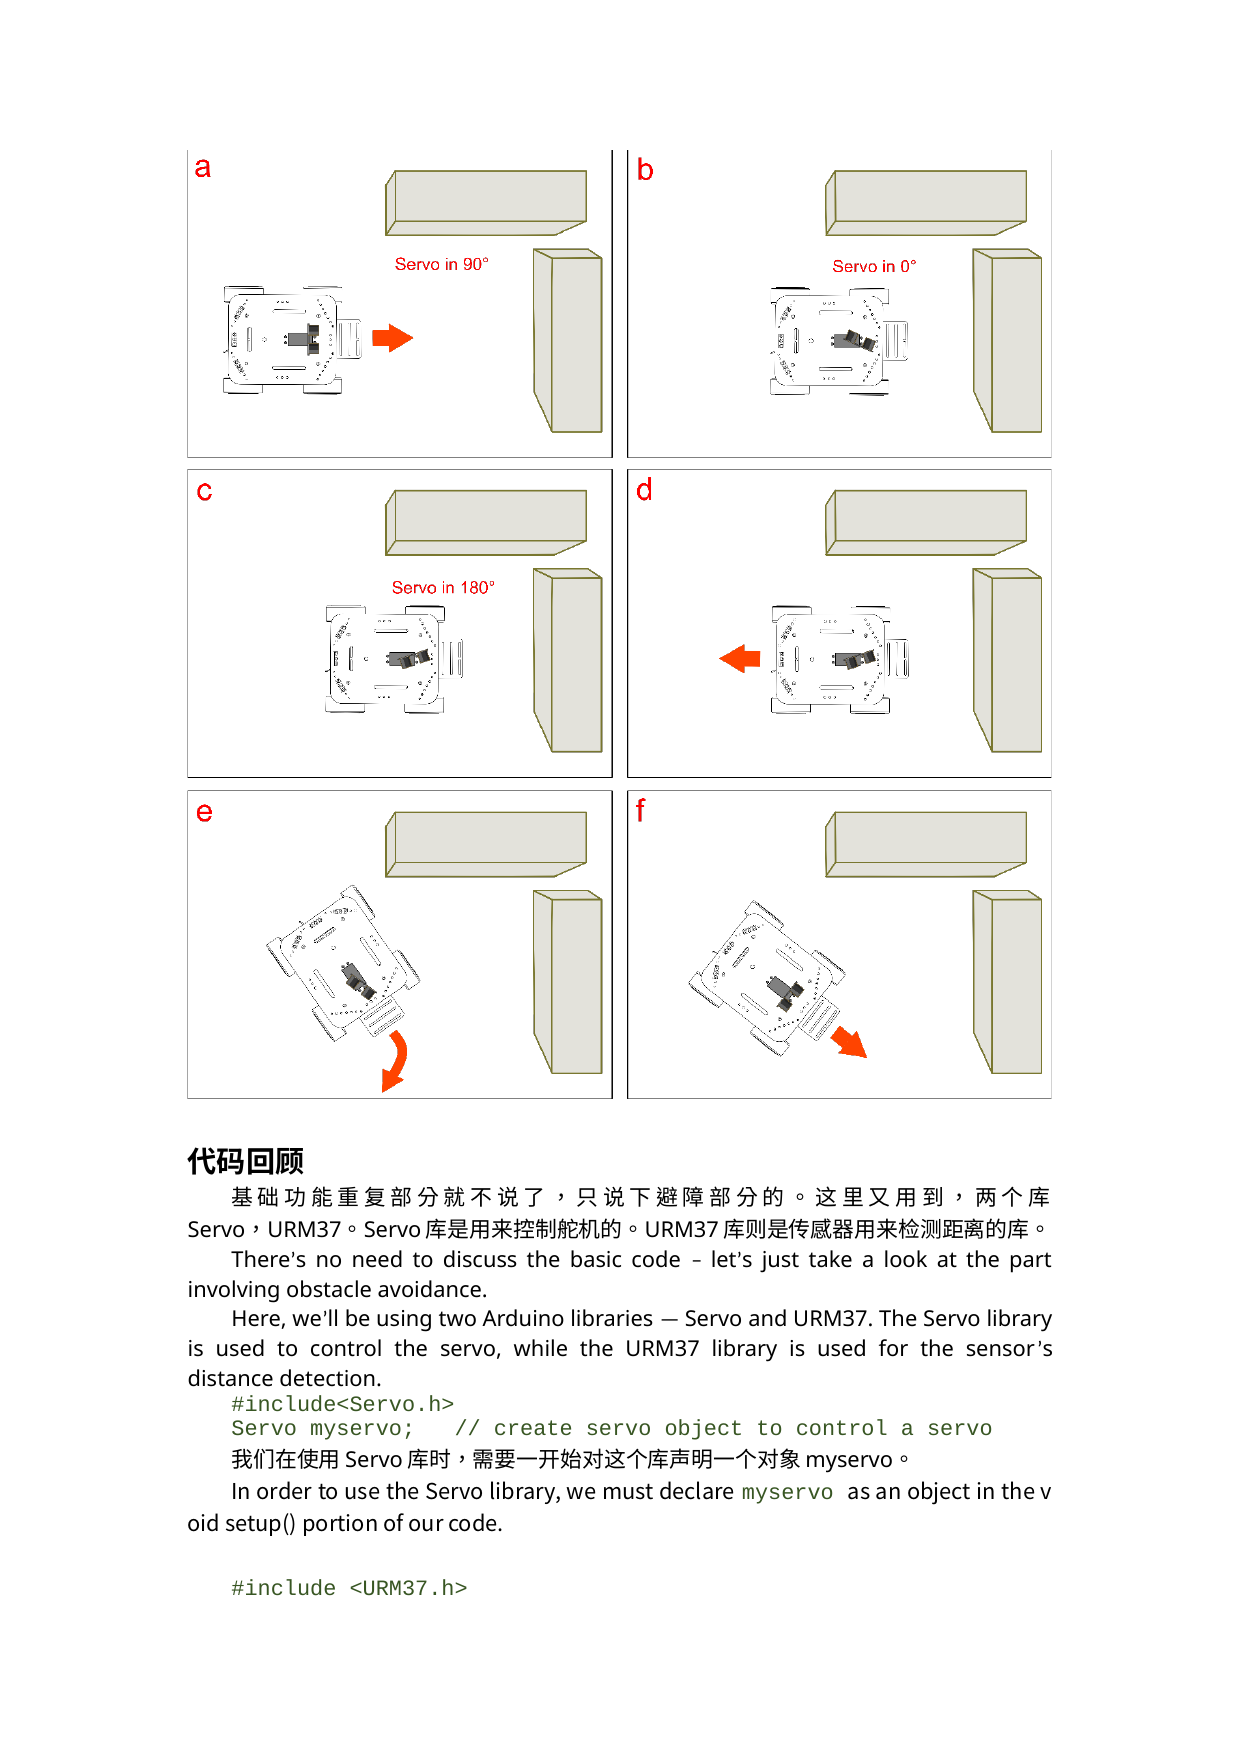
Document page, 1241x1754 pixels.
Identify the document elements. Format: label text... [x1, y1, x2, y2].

text In order to use the Servo library, we must declare myservo as an object in the void setup() portion of our code. [187, 1474, 1053, 1538]
text Servo myservo; // create servo object to control a servo [187, 1418, 1053, 1442]
text Here, we’ll be using two Arduino libraries — Servo and URM37. The Servo library is used to control the servo, while the URM37 library is used for the sensor’s distance detection. [187, 1303, 1053, 1393]
text 基础功能重复部分就不说了，只说下避障部分的。这里又用到，两个库Servo，URM37。Servo库是用来控制舵机的。URM37库则是传感器用来检测距离的库。 [187, 1180, 1053, 1244]
text #include<Servo.h> [187, 1393, 1053, 1418]
text There’s no need to discuss the basic code – let’s just take a look at the part involving obstacle avoidance. [187, 1244, 1053, 1303]
text #include <URM37.h> [231, 1577, 1053, 1602]
picture [187, 150, 1052, 1099]
text 代码回顾 [187, 1138, 1053, 1180]
text 我们在使用Servo库时，需要一开始对这个库声明一个对象myservo。 [187, 1442, 1053, 1474]
